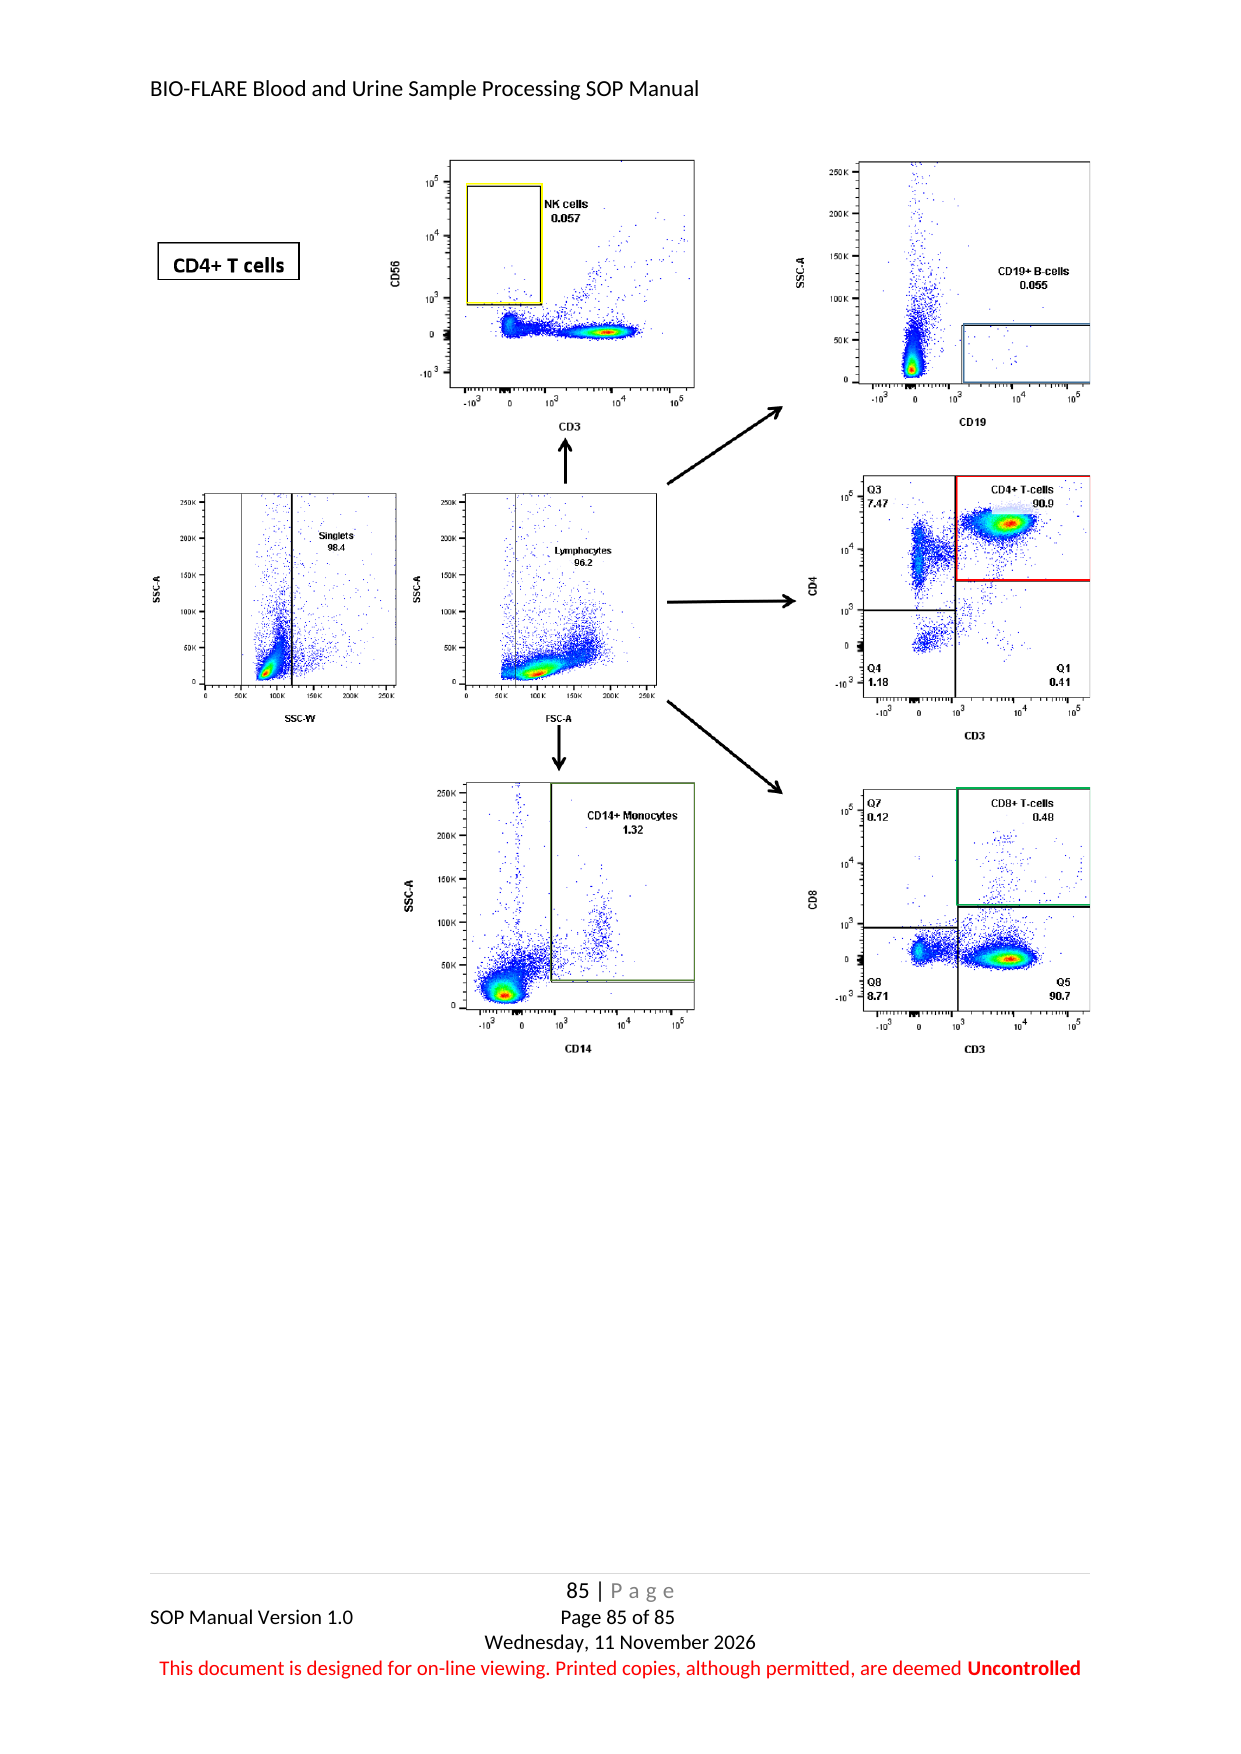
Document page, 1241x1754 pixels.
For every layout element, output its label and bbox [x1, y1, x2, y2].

picture [150, 150, 1091, 1053]
